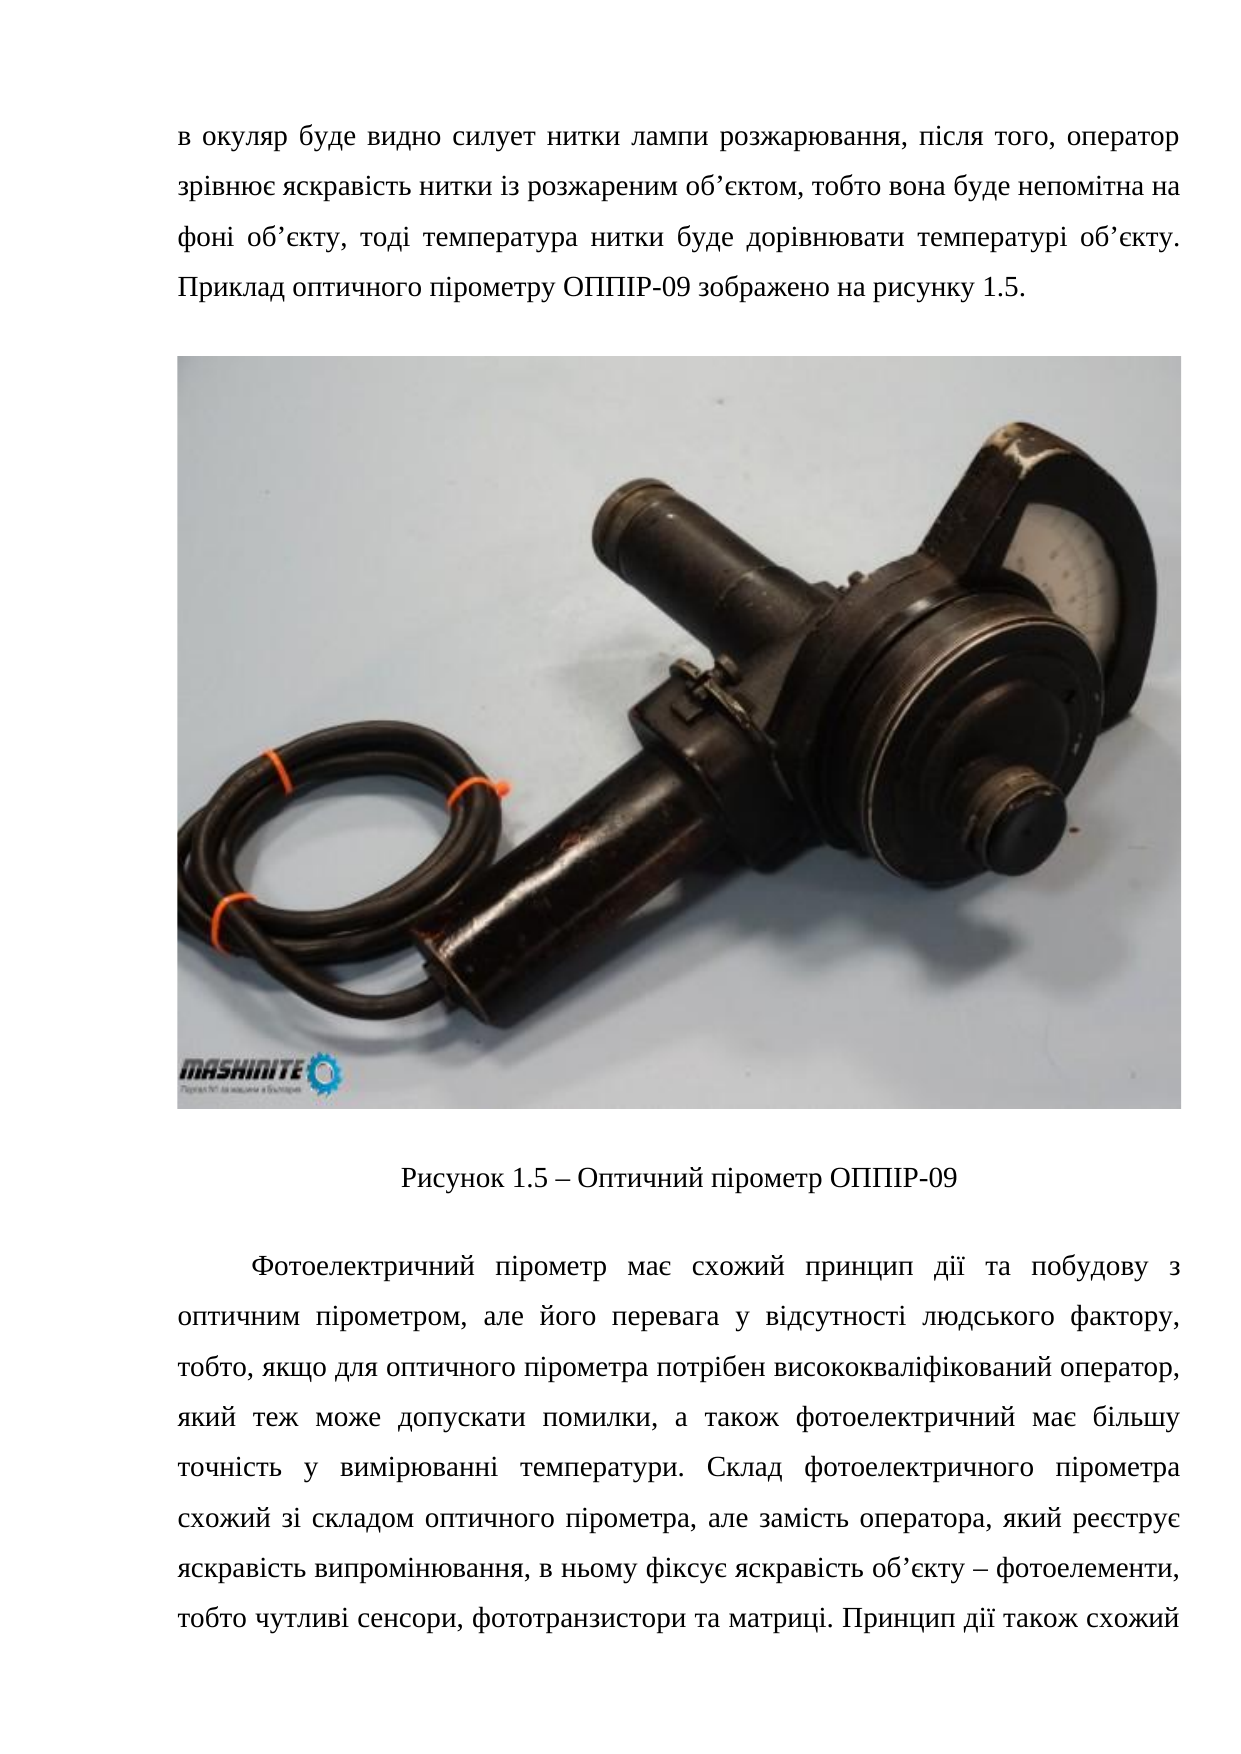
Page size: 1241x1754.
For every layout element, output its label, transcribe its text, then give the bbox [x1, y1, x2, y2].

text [177, 1248, 1181, 1634]
picture [177, 356, 1182, 1109]
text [177, 118, 1181, 303]
text Рисунок 1.5 – Оптичний пірометр ОППІР-09 [177, 1160, 1181, 1194]
